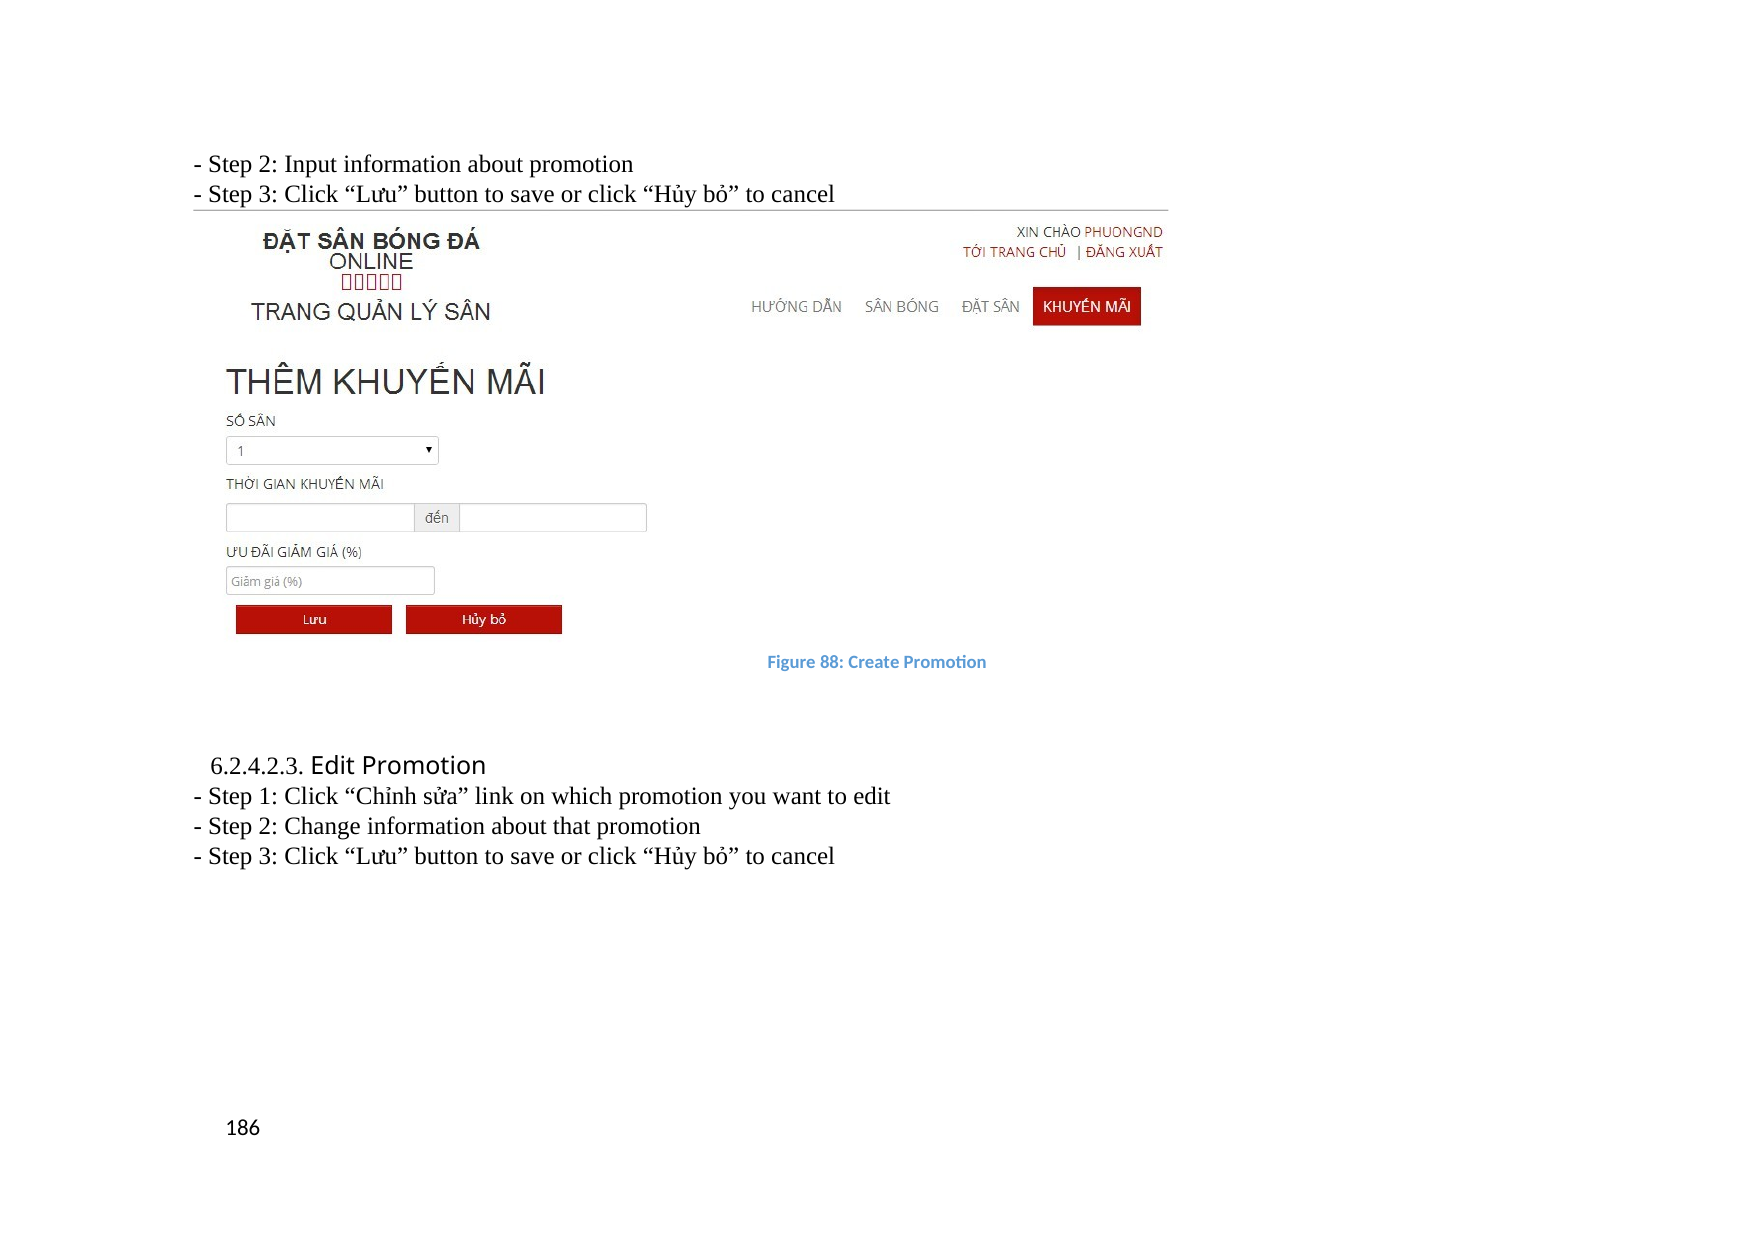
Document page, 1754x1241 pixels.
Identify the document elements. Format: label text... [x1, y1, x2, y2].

subtitle Edit Promotion [210, 747, 1604, 781]
text - Step 3: Click “Lưu” button to save or click “Hủy bỏ” to cancel [193, 841, 1604, 869]
picture [193, 209, 1169, 649]
text - Step 3: Click “Lưu” button to save or click “Hủy bỏ” to cancel [193, 179, 1604, 208]
text - Step 2: Input information about promotion [193, 149, 1604, 178]
text - Step 2: Change information about that promotion [193, 811, 1604, 839]
text - Step 1: Click “Chỉnh sửa” link on which promotion you want to edit [193, 781, 1604, 810]
